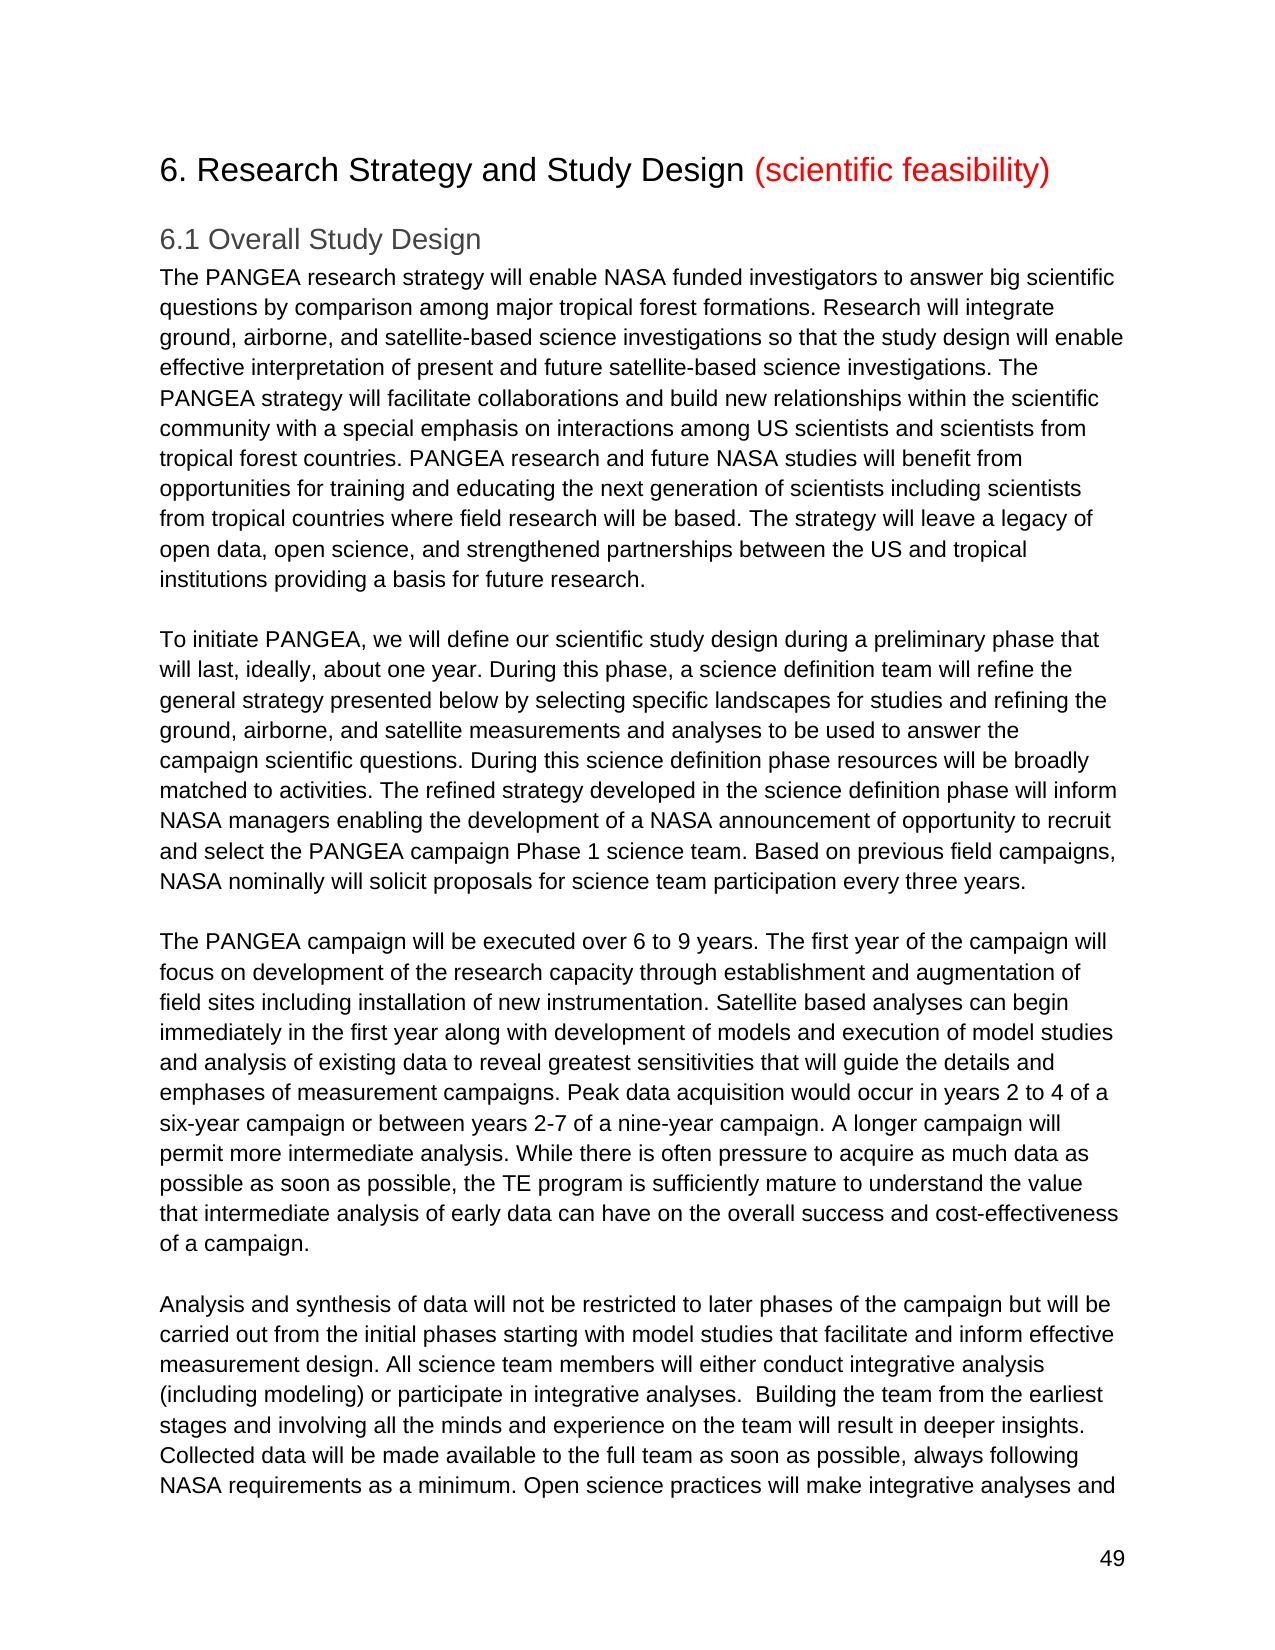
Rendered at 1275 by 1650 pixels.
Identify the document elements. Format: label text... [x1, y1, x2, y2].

text To initiate PANGEA, we will define our scientific study design during a preliminary phase that will last, ideally, about one year. During this phase, a science definition team will refine the general strategy presented below by selecting specific landscapes for studies and refining the ground, airborne, and satellite measurements and analyses to be used to answer the campaign scientific questions. During this science definition phase resources will be broadly matched to activities. The refined strategy developed in the science definition phase will inform NASA managers enabling the development of a NASA announcement of opportunity to recruit and select the PANGEA campaign Phase 1 science team. Based on previous field campaigns, NASA nominally will solicit proposals for science team participation every three years. [159, 626, 1125, 894]
text The PANGEA campaign will be executed over 6 to 9 years. The first year of the campaign will focus on development of the research capacity through establishment and augmentation of field sites including installation of new instrumentation. Satellite based analyses can begin immediately in the first year along with development of models and execution of model studies and analysis of existing data to reveal greatest sensitivities that will guide the details and emphases of measurement campaigns. Peak data acquisition would occur in years 2 to 4 of a six-year campaign or between years 2-7 of a nine-year campaign. A longer campaign will permit more intermediate analysis. While there is often pressure to acquire as much data as possible as soon as possible, the TE program is sufficiently mature to understand the value that intermediate analysis of early data can have on the overall success and cost-effectiveness of a campaign. [159, 928, 1125, 1257]
text The PANGEA research strategy will enable NASA funded investigators to answer big scientific questions by comparison among major tropical forest formations. Research will integrate ground, airborne, and satellite-based science investigations so that the study design will enable effective interpretation of present and future satellite-based science investigations. The PANGEA strategy will facilitate collaborations and build new relationships within the scientific community with a special emphasis on interactions among US scientists and scientists from tropical forest countries. PANGEA research and future NASA studies will benefit from opportunities for training and educating the next generation of scientists including scientists from tropical countries where field research will be based. The strategy will leave a legacy of open data, open science, and strengthened partnerships between the US and tropical institutions providing a basis for future research. [159, 264, 1125, 592]
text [159, 1291, 1125, 1498]
subtitle 6.1 Overall Study Design [159, 222, 1125, 255]
subtitle 6. Research Strategy and Study Design (scientific feasibility) [159, 150, 1125, 188]
